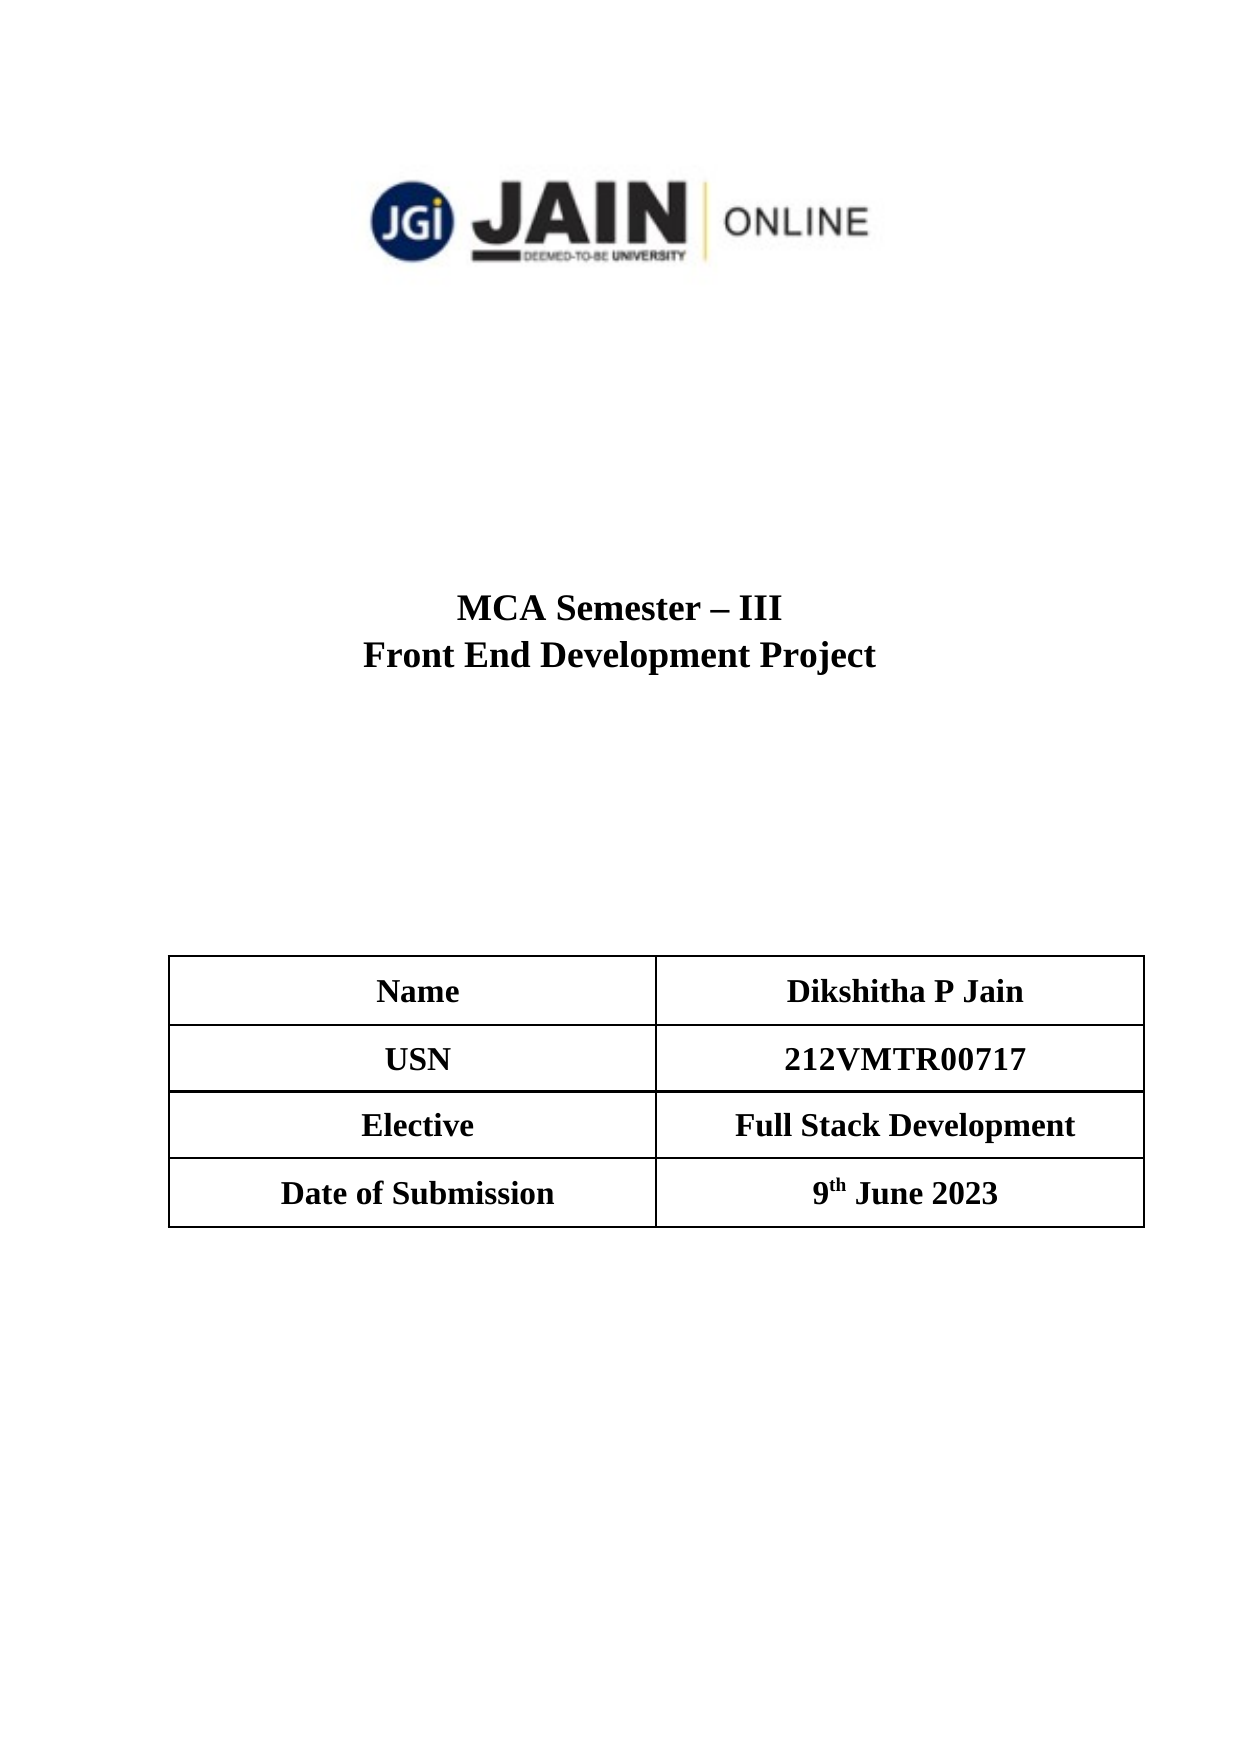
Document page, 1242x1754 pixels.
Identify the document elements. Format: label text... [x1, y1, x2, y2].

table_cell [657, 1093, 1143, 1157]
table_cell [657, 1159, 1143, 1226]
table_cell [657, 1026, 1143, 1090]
text MCA Semester – III [37, 586, 1202, 629]
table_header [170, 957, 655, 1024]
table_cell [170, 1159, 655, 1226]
text Front End Development Project [37, 632, 1202, 676]
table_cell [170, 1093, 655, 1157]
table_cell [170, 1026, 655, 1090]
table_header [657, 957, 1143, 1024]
picture [351, 150, 889, 297]
